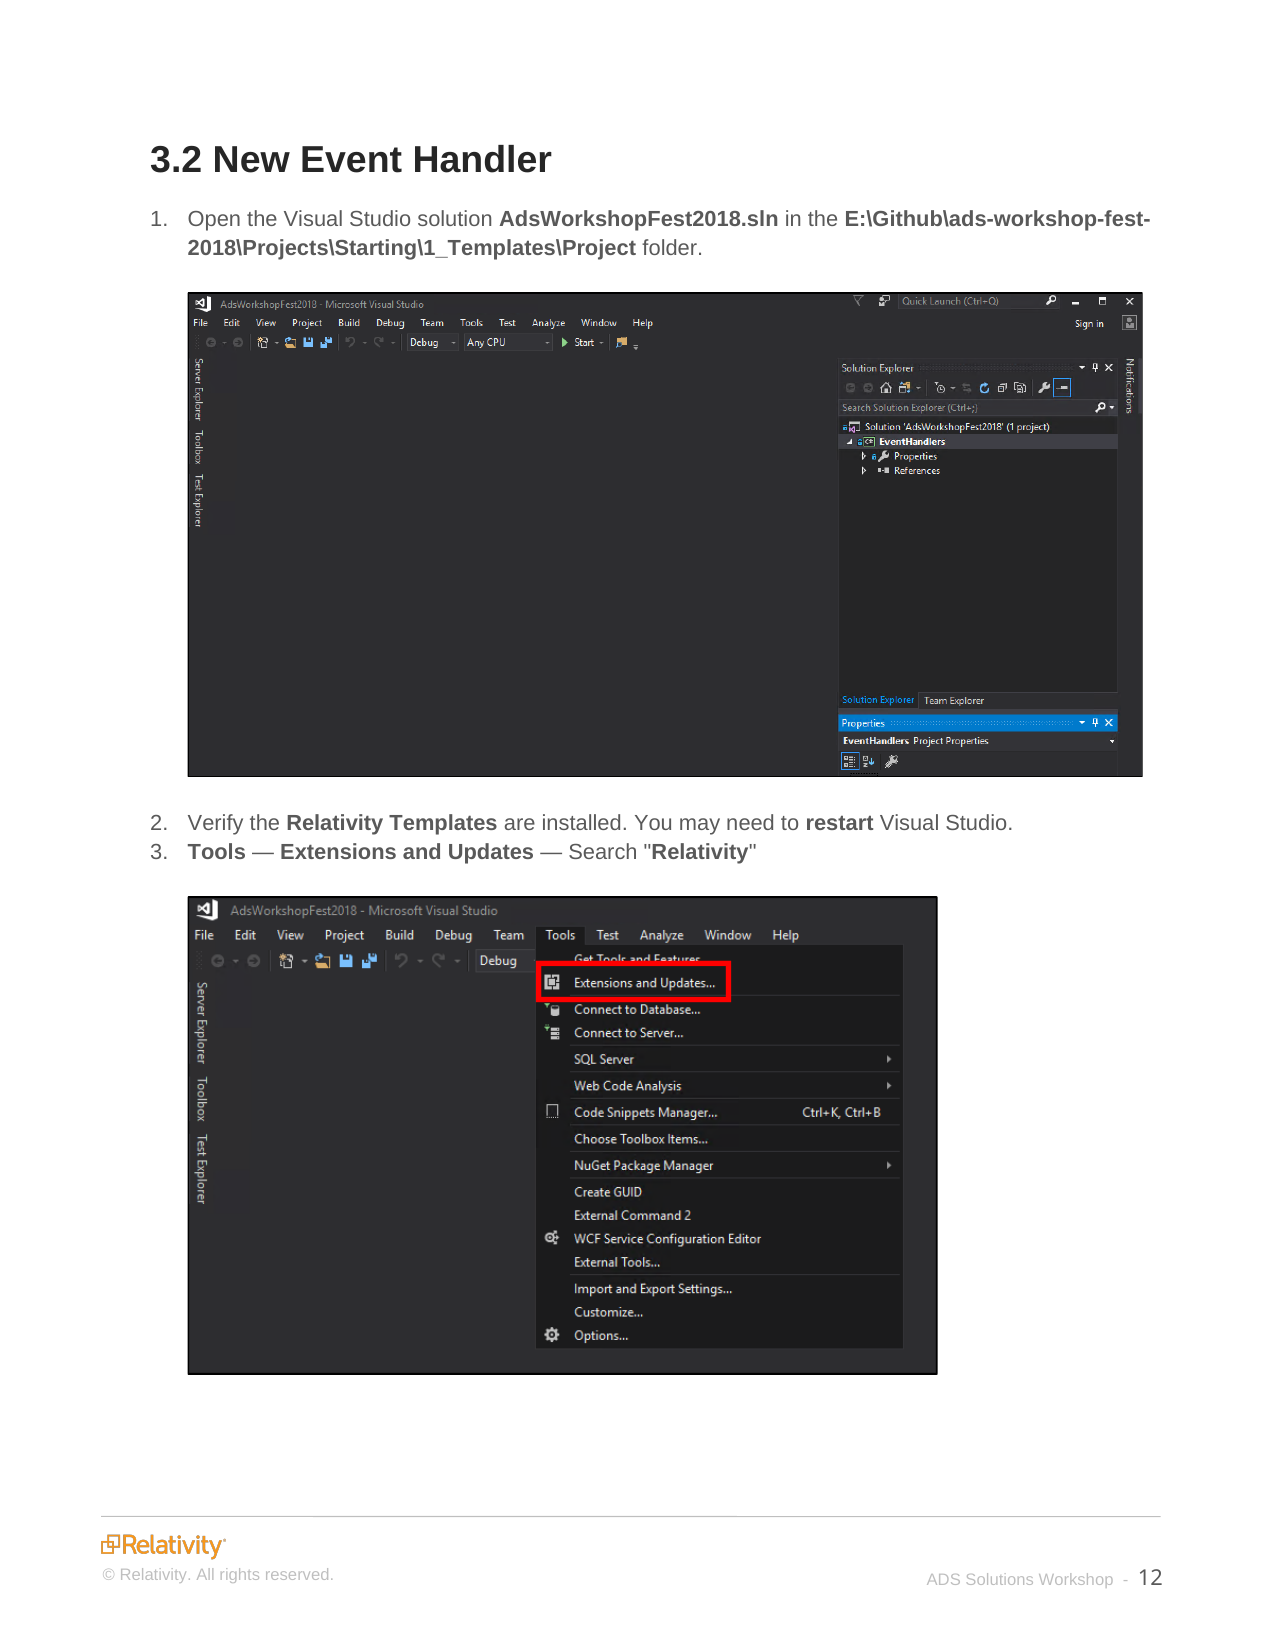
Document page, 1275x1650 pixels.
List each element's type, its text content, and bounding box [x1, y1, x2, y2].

text 3.2 New Event Handler [112, 137, 1162, 181]
picture [187, 292, 1143, 777]
list Tools — Extensions and Updates — Search "Relativity" [150, 839, 1162, 864]
picture [100, 1534, 227, 1560]
list Open the Visual Studio solution AdsWorkshopFest2018.sln in the E:\Github\ads-workshop-fest-2018\Projects\Starting\1_Templates\Project folder. [150, 206, 1162, 260]
list Verify the Relativity Templates are installed. You may need to restart Visual Studio. [150, 810, 1162, 835]
picture [187, 896, 938, 1375]
